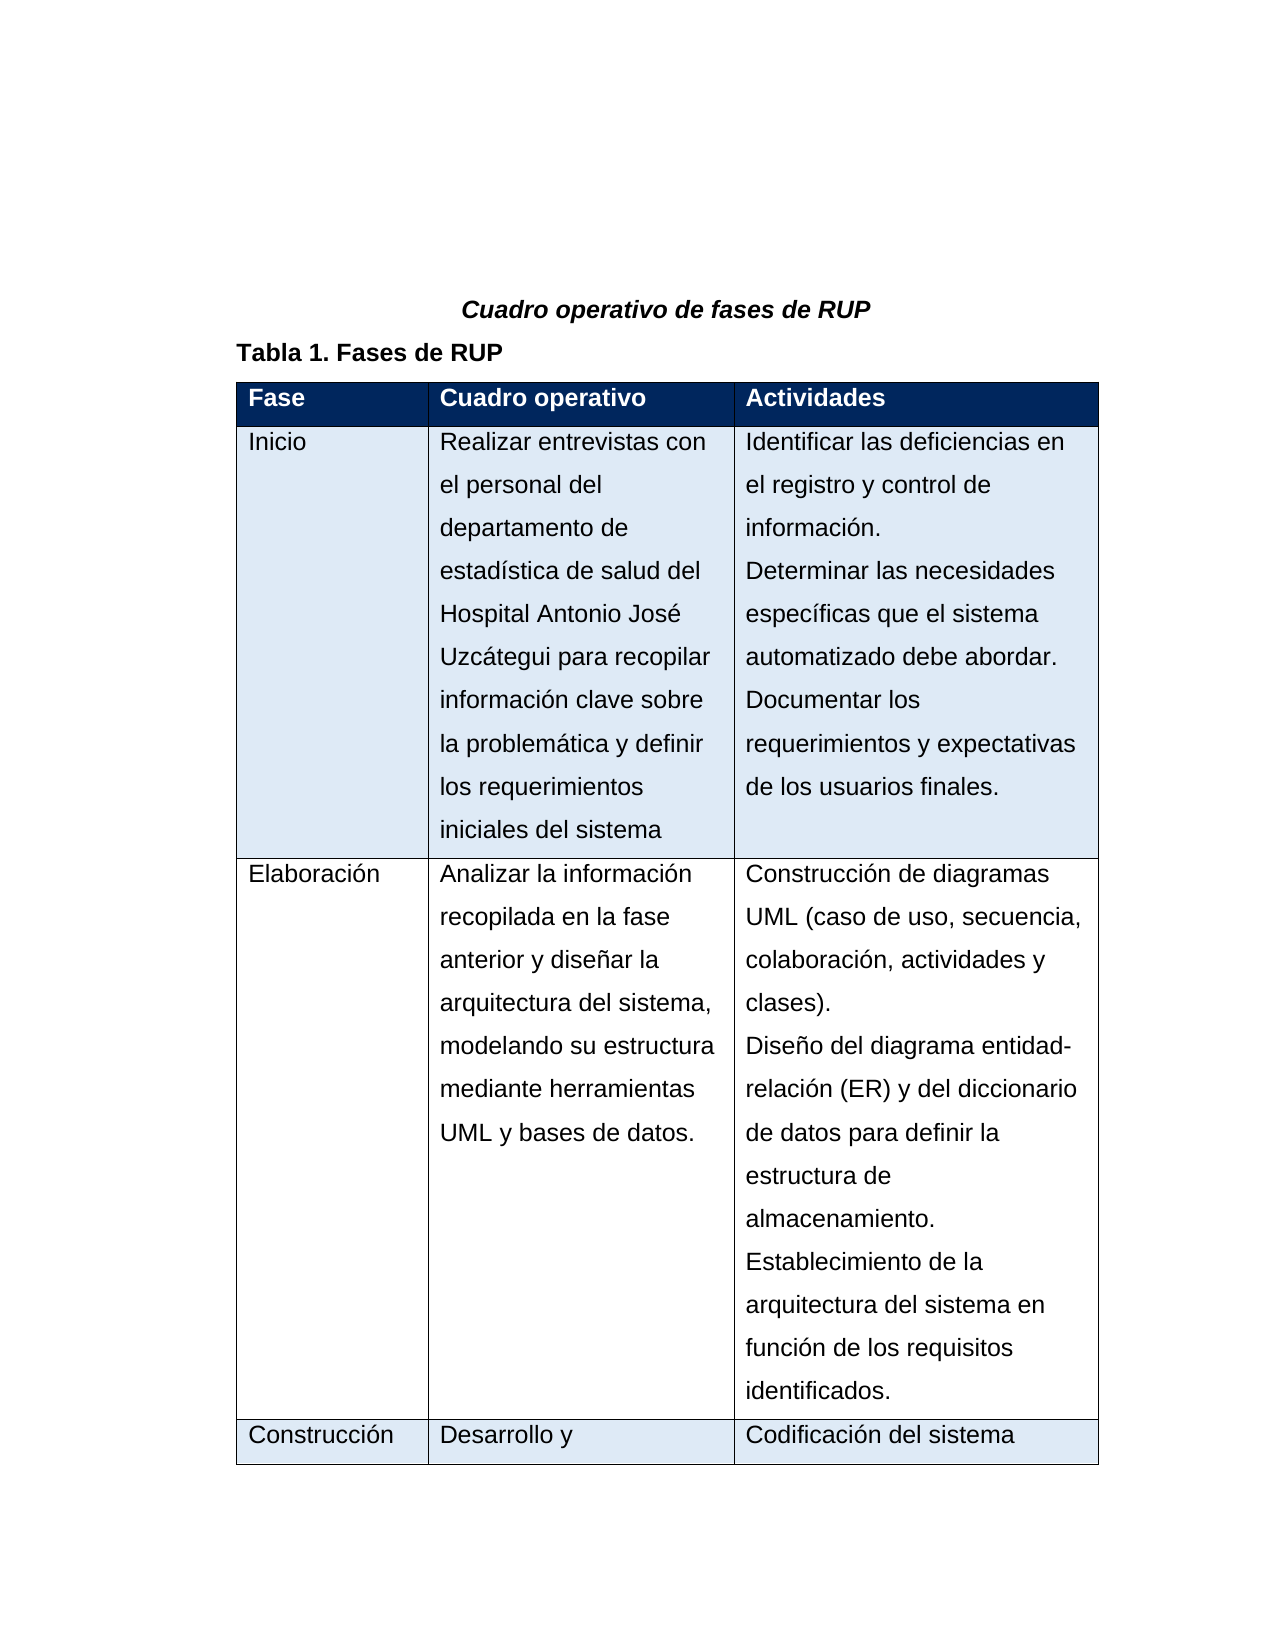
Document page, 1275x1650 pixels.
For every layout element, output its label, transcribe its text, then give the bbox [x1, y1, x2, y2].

table_header Fase [237, 383, 428, 426]
table_cell Analizar la información recopilada en la fase anterior y diseñar la arquitectura del sistema, modelando su estructura mediante herramientas UML y bases de datos. [429, 859, 734, 1419]
table_header Cuadro operativo [429, 383, 734, 426]
table_cell Construcción [237, 1420, 428, 1463]
table_cell Construcción de diagramas UML (caso de uso, secuencia, colaboración, actividades y clases). Diseño del diagrama entidad-relación (ER) y del diccionario de datos para definir la estructura de almacenamiento. Establecimiento de la arquitectura del sistema en función de los requisitos identificados. [735, 859, 1098, 1419]
table_cell Elaboración [237, 859, 428, 1419]
table_header Actividades [735, 383, 1098, 426]
table_cell Inicio [237, 427, 428, 858]
table_cell Realizar entrevistas con el personal del departamento de estadística de salud del Hospital Antonio José Uzcátegui para recopilar información clave sobre la problemática y definir los requerimientos iniciales del sistema [429, 427, 734, 858]
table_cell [429, 1420, 734, 1463]
table_cell Identificar las deficiencias en el registro y control de información. Determinar las necesidades específicas que el sistema automatizado debe abordar. Documentar los requerimientos y expectativas de los usuarios finales. [735, 427, 1098, 858]
text Tabla 1. Fases de RUP [236, 338, 1098, 367]
text Cuadro operativo de fases de RUP [236, 295, 1098, 324]
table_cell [735, 1420, 1098, 1463]
